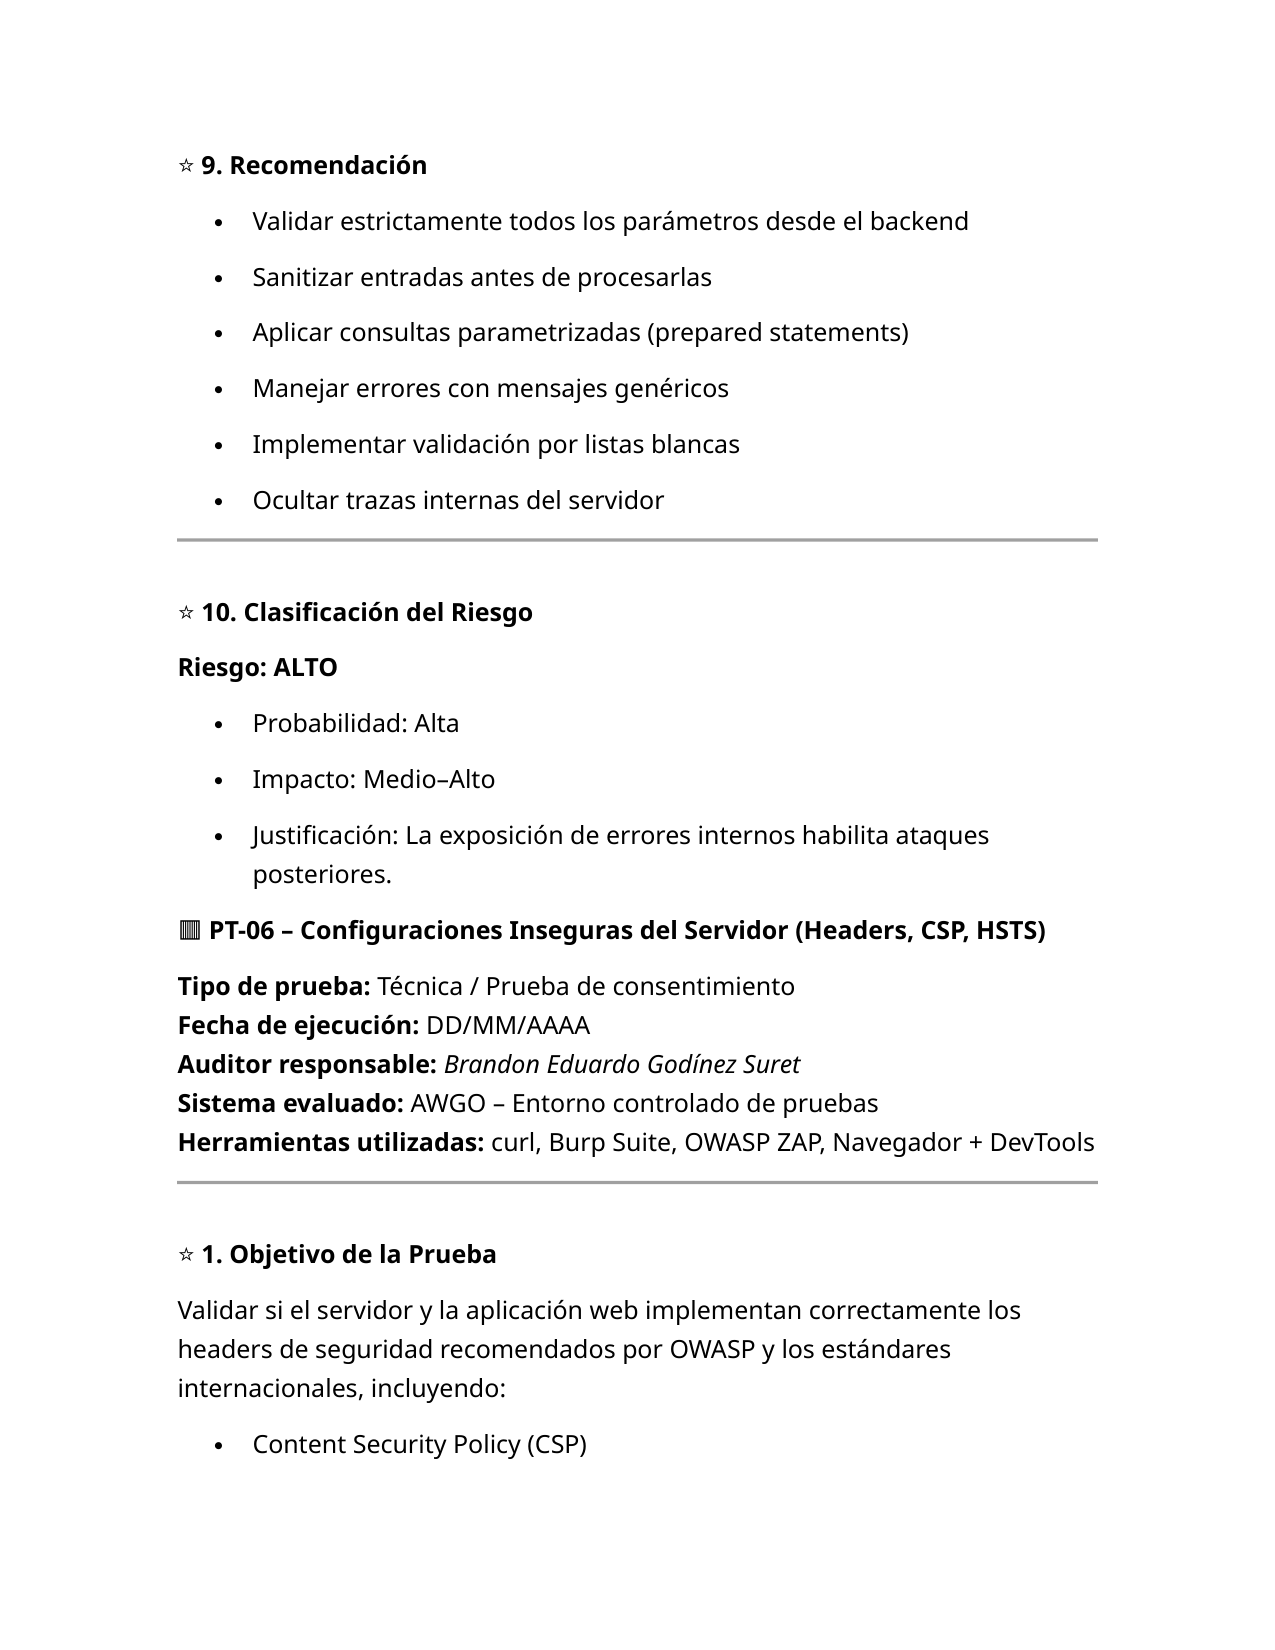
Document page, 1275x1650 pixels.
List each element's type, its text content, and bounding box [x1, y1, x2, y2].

list Probabilidad: Alta [215, 706, 1098, 740]
text Validar si el servidor y la aplicación web implementan correctamente los headers de seguridad recomendados por OWASP y los estándares internacionales, incluyendo: [177, 1293, 1098, 1405]
text Riesgo: ALTO [177, 650, 1098, 684]
list Aplicar consultas parametrizadas (prepared statements) [215, 315, 1098, 349]
text ⭐ 9. Recomendación [177, 148, 1098, 182]
list Justificación: La exposición de errores internos habilita ataques posteriores. [215, 818, 1098, 891]
list Implementar validación por listas blancas [215, 427, 1098, 461]
list Impacto: Medio–Alto [215, 762, 1098, 796]
list Sanitizar entradas antes de procesarlas [215, 259, 1098, 293]
text 🟥 PT-06 – Configuraciones Inseguras del Servidor (Headers, CSP, HSTS) [177, 913, 1098, 947]
text ⭐ 1. Objetivo de la Prueba [177, 1237, 1098, 1271]
list Content Security Policy (CSP) [215, 1427, 1098, 1461]
list Ocultar trazas internas del servidor [215, 483, 1098, 517]
list Manejar errores con mensajes genéricos [215, 371, 1098, 405]
list Validar estrictamente todos los parámetros desde el backend [215, 203, 1098, 237]
text ⭐ 10. Clasificación del Riesgo [177, 594, 1098, 628]
text Tipo de prueba: Técnica / Prueba de consentimiento Fecha de ejecución: DD/MM/AAAA Auditor responsable: Brandon Eduardo Godínez Suret Sistema evaluado: AWGO – Entorno controlado de pruebas Herramientas utilizadas: curl, Burp Suite, OWASP ZAP, Navegador + DevTools [177, 968, 1098, 1159]
